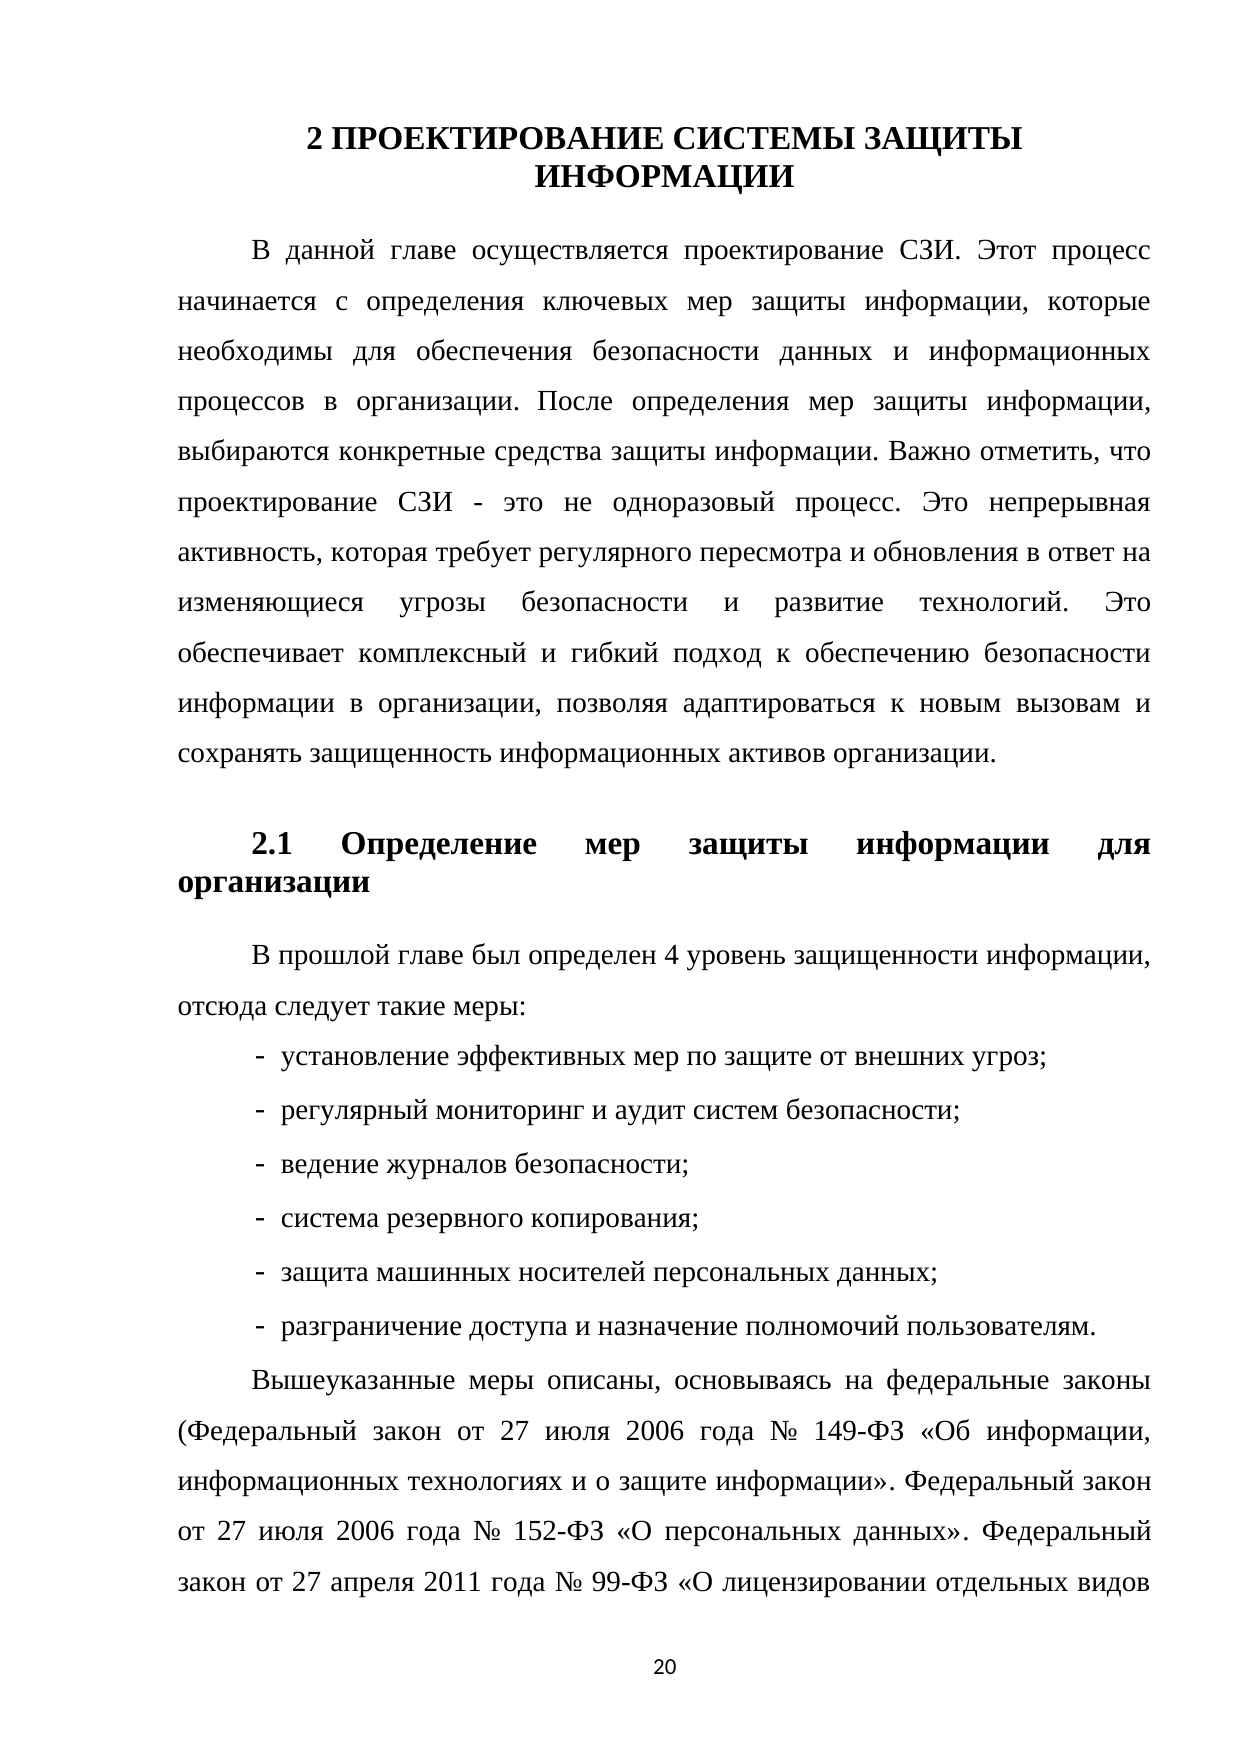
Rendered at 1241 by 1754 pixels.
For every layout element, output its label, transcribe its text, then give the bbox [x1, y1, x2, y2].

subtitle 2 ПРОЕКТИРОВАНИЕ СИСТЕМЫ ЗАЩИТЫ ИНФОРМАЦИИ [177, 118, 1152, 195]
list система резервного копирования; [251, 1200, 1152, 1236]
text 2.1 Определение мер защиты информации для организации [177, 823, 1152, 900]
list установление эффективных мер по защите от внешних угроз; [251, 1038, 1152, 1074]
list защита машинных носителей персональных данных; [251, 1254, 1152, 1290]
list разграничение доступа и назначение полномочий пользователям. [251, 1308, 1152, 1344]
list ведение журналов безопасности; [251, 1146, 1152, 1182]
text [177, 1362, 1152, 1597]
text В прошлой главе был определен 4 уровень защищенности информации, отсюда следует такие меры: [177, 937, 1152, 1021]
list регулярный мониторинг и аудит систем безопасности; [251, 1092, 1152, 1128]
text В данной главе осуществляется проектирование СЗИ. Этот процесс начинается с определения ключевых мер защиты информации, которые необходимы для обеспечения безопасности данных и информационных процессов в организации. После определения мер защиты информации, выбираются конкретные средства защиты информации. Важно отметить, что проектирование СЗИ - это не одноразовый процесс. Это непрерывная активность, которая требует регулярного пересмотра и обновления в ответ на изменяющиеся угрозы безопасности и развитие технологий. Это обеспечивает комплексный и гибкий подход к обеспечению безопасности информации в организации, позволяя адаптироваться к новым вызовам и сохранять защищенность информационных активов организации. [177, 232, 1152, 769]
